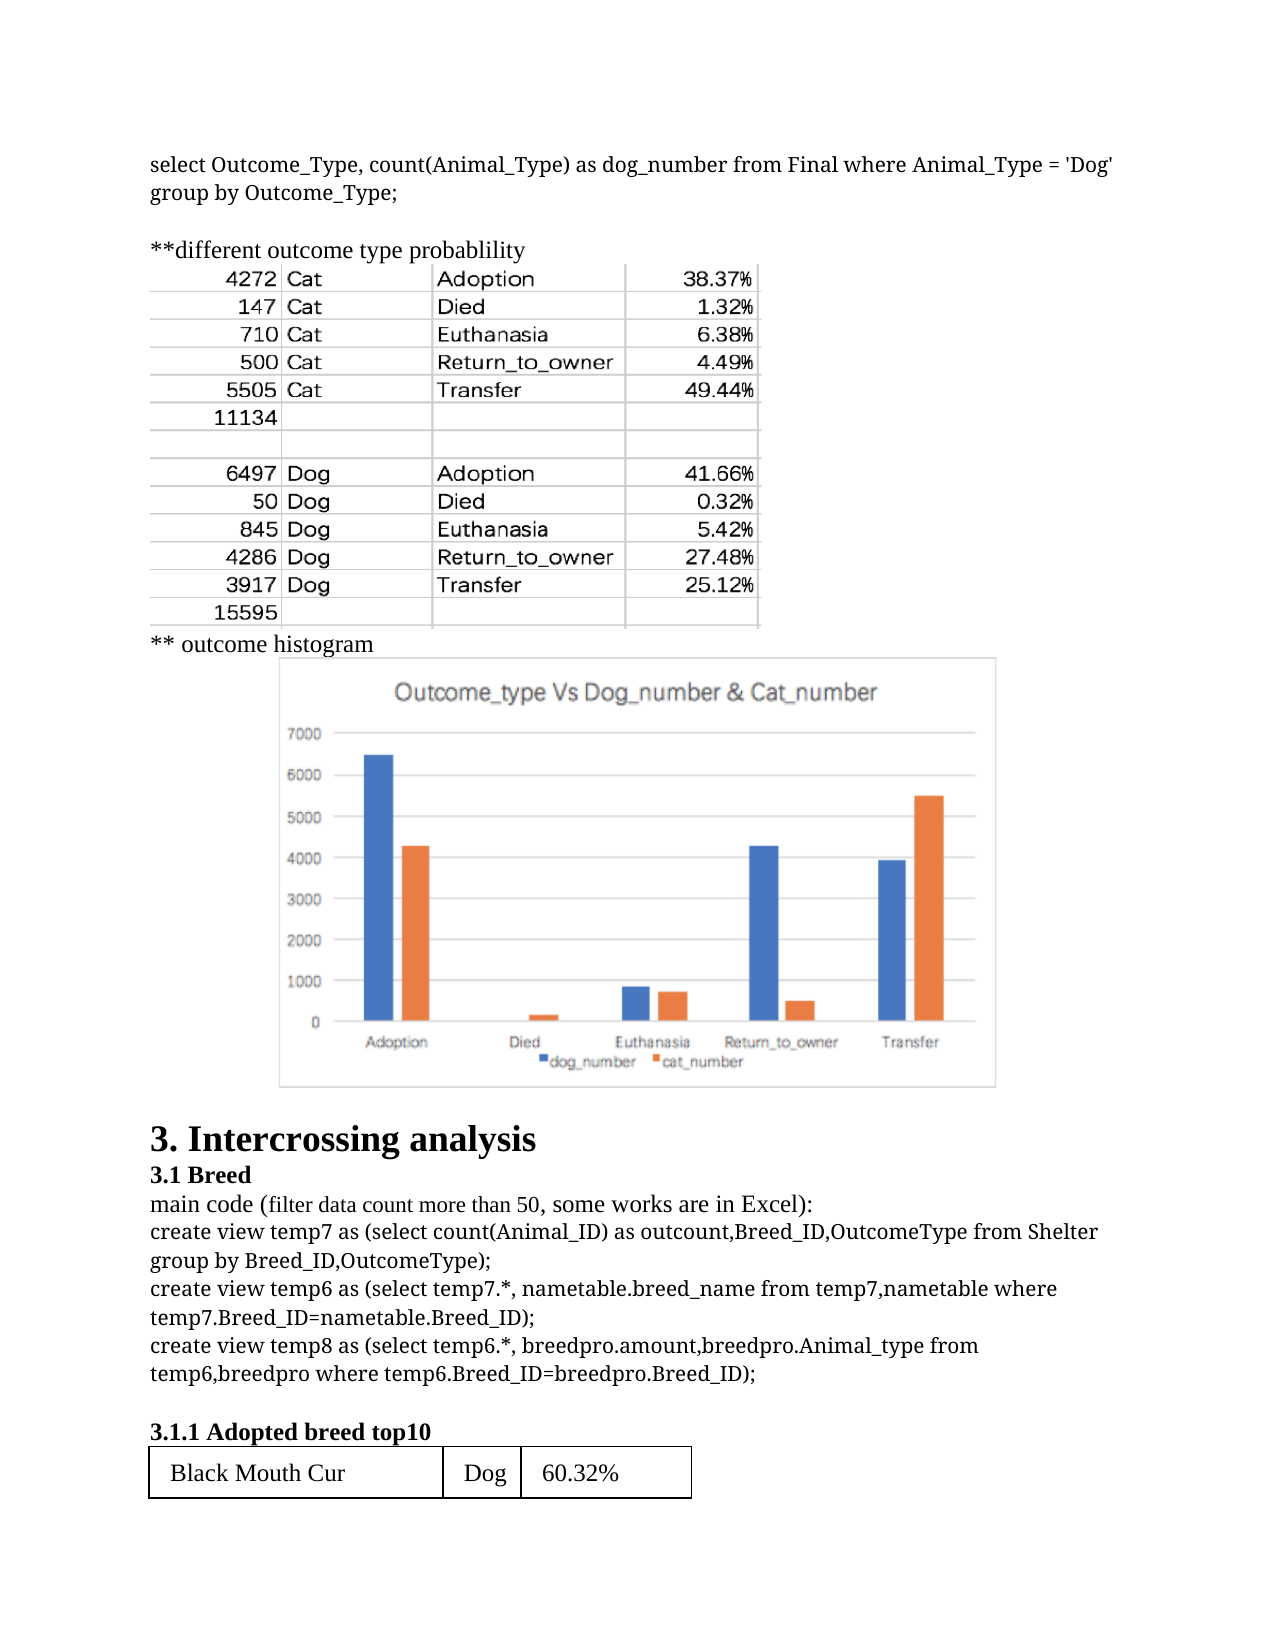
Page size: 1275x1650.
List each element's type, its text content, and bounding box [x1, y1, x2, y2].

table_header Black Mouth Cur [150, 1447, 442, 1497]
picture [150, 264, 762, 629]
text create view temp8 as (select temp6.*, breedpro.amount,breedpro.Animal_type from temp6,breedpro where temp6.Breed_ID=breedpro.Breed_ID); [150, 1331, 1125, 1388]
text **different outcome type probablility [150, 236, 1125, 264]
text create view temp7 as (select count(Animal_ID) as outcount,Breed_ID,OutcomeType from Shelter group by Breed_ID,OutcomeType); [150, 1217, 1125, 1274]
text select Outcome_Type, count(Animal_Type) as dog_number from Final where Animal_Type = 'Dog' group by Outcome_Type; [150, 150, 1125, 207]
text 3.1 Breed [150, 1160, 1125, 1189]
text 3. Intercrossing analysis [150, 1117, 1125, 1160]
text main code (filter data count more than 50, some works are in Excel): [150, 1189, 1125, 1217]
picture [278, 657, 997, 1088]
table_header Dog [444, 1447, 520, 1497]
text create view temp6 as (select temp7.*, nametable.breed_name from temp7,nametable where temp7.Breed_ID=nametable.Breed_ID); [150, 1274, 1125, 1331]
text ** outcome histogram [150, 629, 1125, 658]
text 3.1.1 Adopted breed top10 [150, 1417, 1125, 1446]
table_header 60.32% [522, 1447, 691, 1497]
